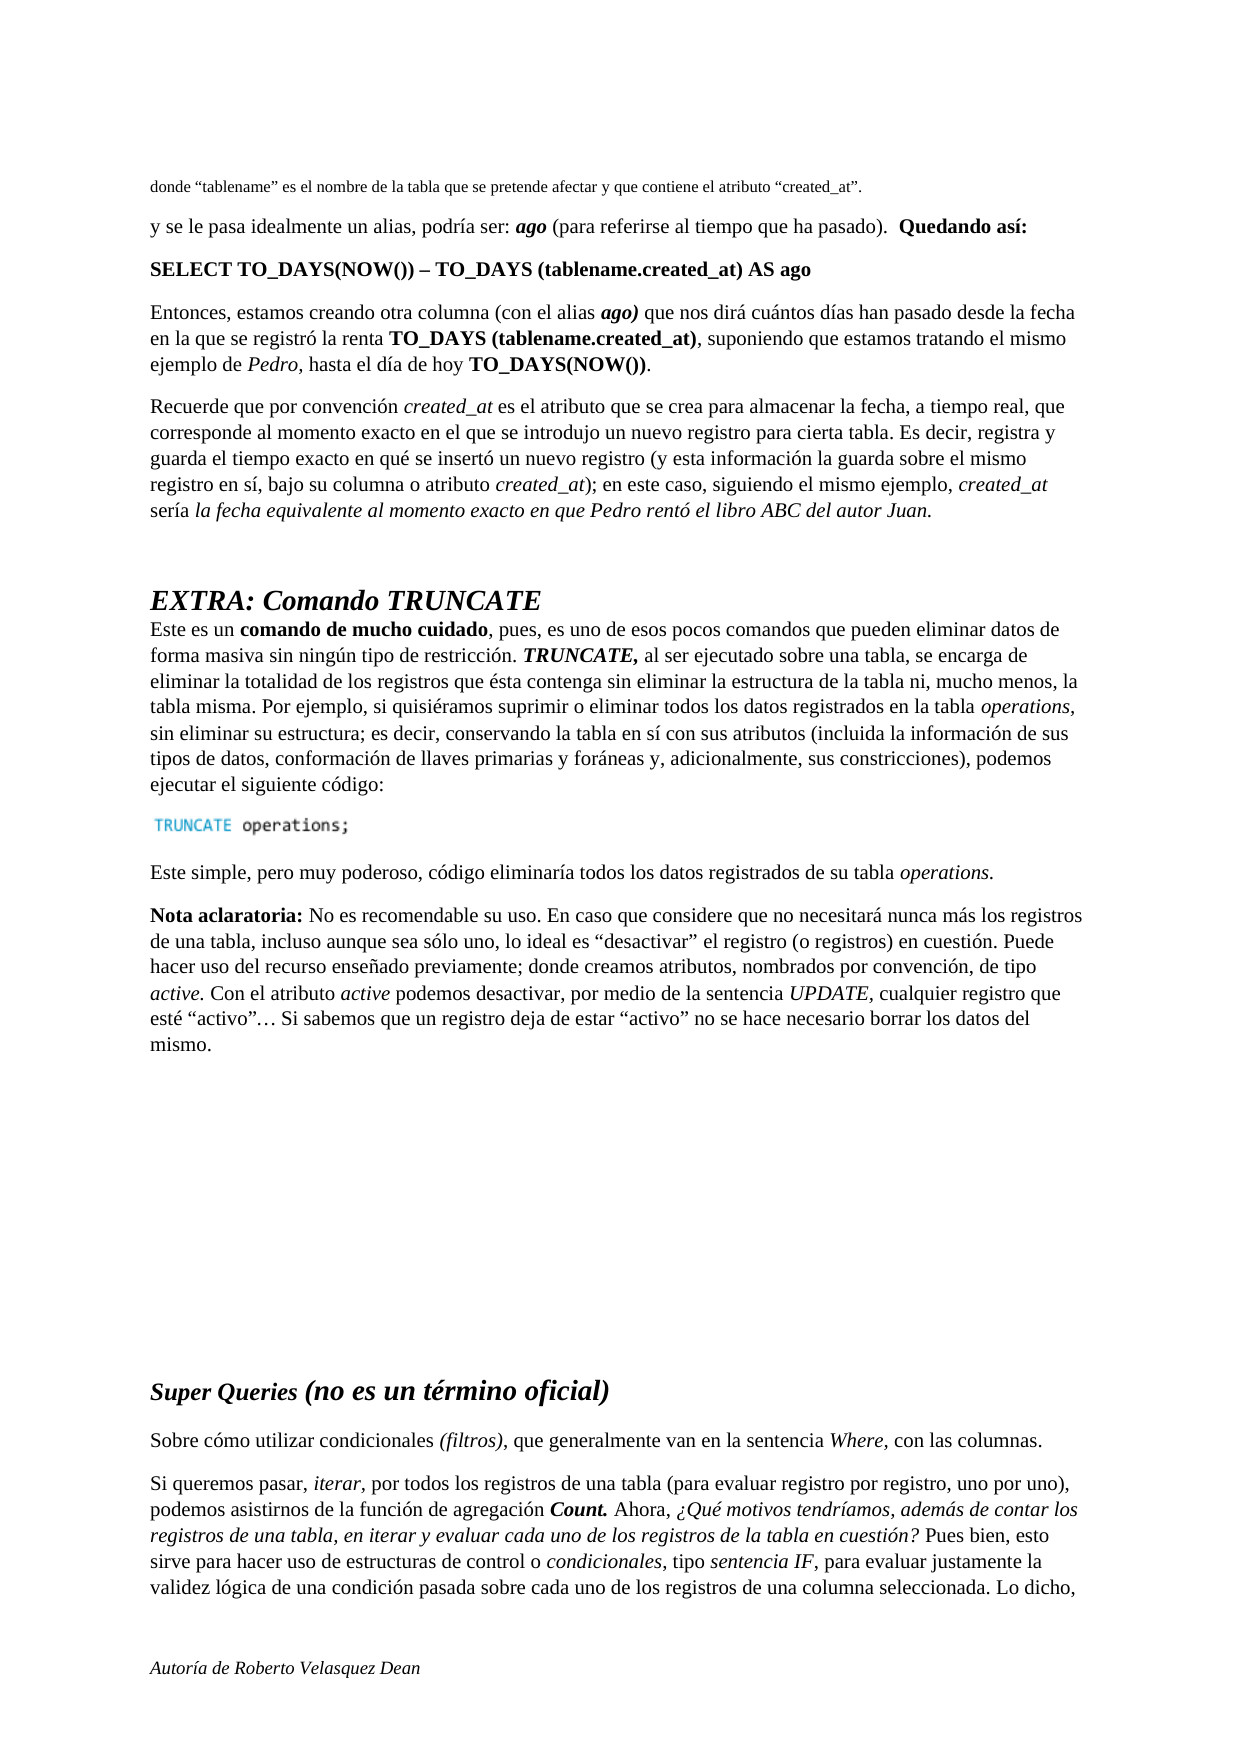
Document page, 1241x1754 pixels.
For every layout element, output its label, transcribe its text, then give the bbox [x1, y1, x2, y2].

text Este es un comando de mucho cuidado, pues, es uno de esos pocos comandos que pueden eliminar datos de forma masiva sin ningún tipo de restricción. TRUNCATE, al ser ejecutado sobre una tabla, se encarga de eliminar la totalidad de los registros que ésta contenga sin eliminar la estructura de la tabla ni, mucho menos, la tabla misma. Por ejemplo, si quisiéramos suprimir o eliminar todos los datos registrados en la tabla operations, sin eliminar su estructura; es decir, conservando la tabla en sí con sus atributos (incluida la información de sus tipos de datos, conformación de llaves primarias y foráneas y, adicionalmente, sus constricciones), podemos ejecutar el siguiente código: [150, 617, 1090, 796]
text Este simple, pero muy poderoso, código eliminaría todos los datos registrados de su tabla operations. [150, 860, 1090, 884]
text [150, 1471, 1090, 1599]
picture [150, 815, 352, 837]
subtitle Super Queries (no es un término oficial) [150, 1373, 1090, 1407]
subtitle EXTRA: Comando TRUNCATE [150, 583, 1090, 617]
text y se le pasa idealmente un alias, podría ser: ago (para referirse al tiempo que ha pasado). Quedando así: [150, 214, 1090, 238]
text Recuerde que por convención created_at es el atributo que se crea para almacenar la fecha, a tiempo real, que corresponde al momento exacto en el que se introdujo un nuevo registro para cierta tabla. Es decir, registra y guarda el tiempo exacto en qué se insertó un nuevo registro (y esta información la guarda sobre el mismo registro en sí, bajo su columna o atributo created_at); en este caso, siguiendo el mismo ejemplo, created_at sería la fecha equivalente al momento exacto en que Pedro rentó el libro ABC del autor Juan. [150, 394, 1090, 522]
text SELECT TO_DAYS(NOW()) – TO_DAYS (tablename.created_at) AS ago [150, 257, 1090, 281]
text Nota aclaratoria: No es recomendable su uso. En caso que considere que no necesitará nunca más los registros de una tabla, incluso aunque sea sólo uno, lo ideal es “desactivar” el registro (o registros) en cuestión. Puede hacer uso del recurso enseñado previamente; donde creamos atributos, nombrados por convención, de tipo active. Con el atributo active podemos desactivar, por medio de la sentencia UPDATE, cualquier registro que esté “activo”… Si sabemos que un registro deja de estar “activo” no se hace necesario borrar los datos del mismo. [150, 903, 1090, 1056]
text donde “tablename” es el nombre de la tabla que se pretende afectar y que contiene el atributo “created_at”. [150, 177, 1090, 196]
text Entonces, estamos creando otra columna (con el alias ago) que nos dirá cuántos días han pasado desde la fecha en la que se registró la renta TO_DAYS (tablename.created_at), suponiendo que estamos tratando el mismo ejemplo de Pedro, hasta el día de hoy TO_DAYS(NOW()). [150, 300, 1090, 376]
text Sobre cómo utilizar condicionales (filtros), que generalmente van en la sentencia Where, con las columnas. [150, 1428, 1090, 1452]
